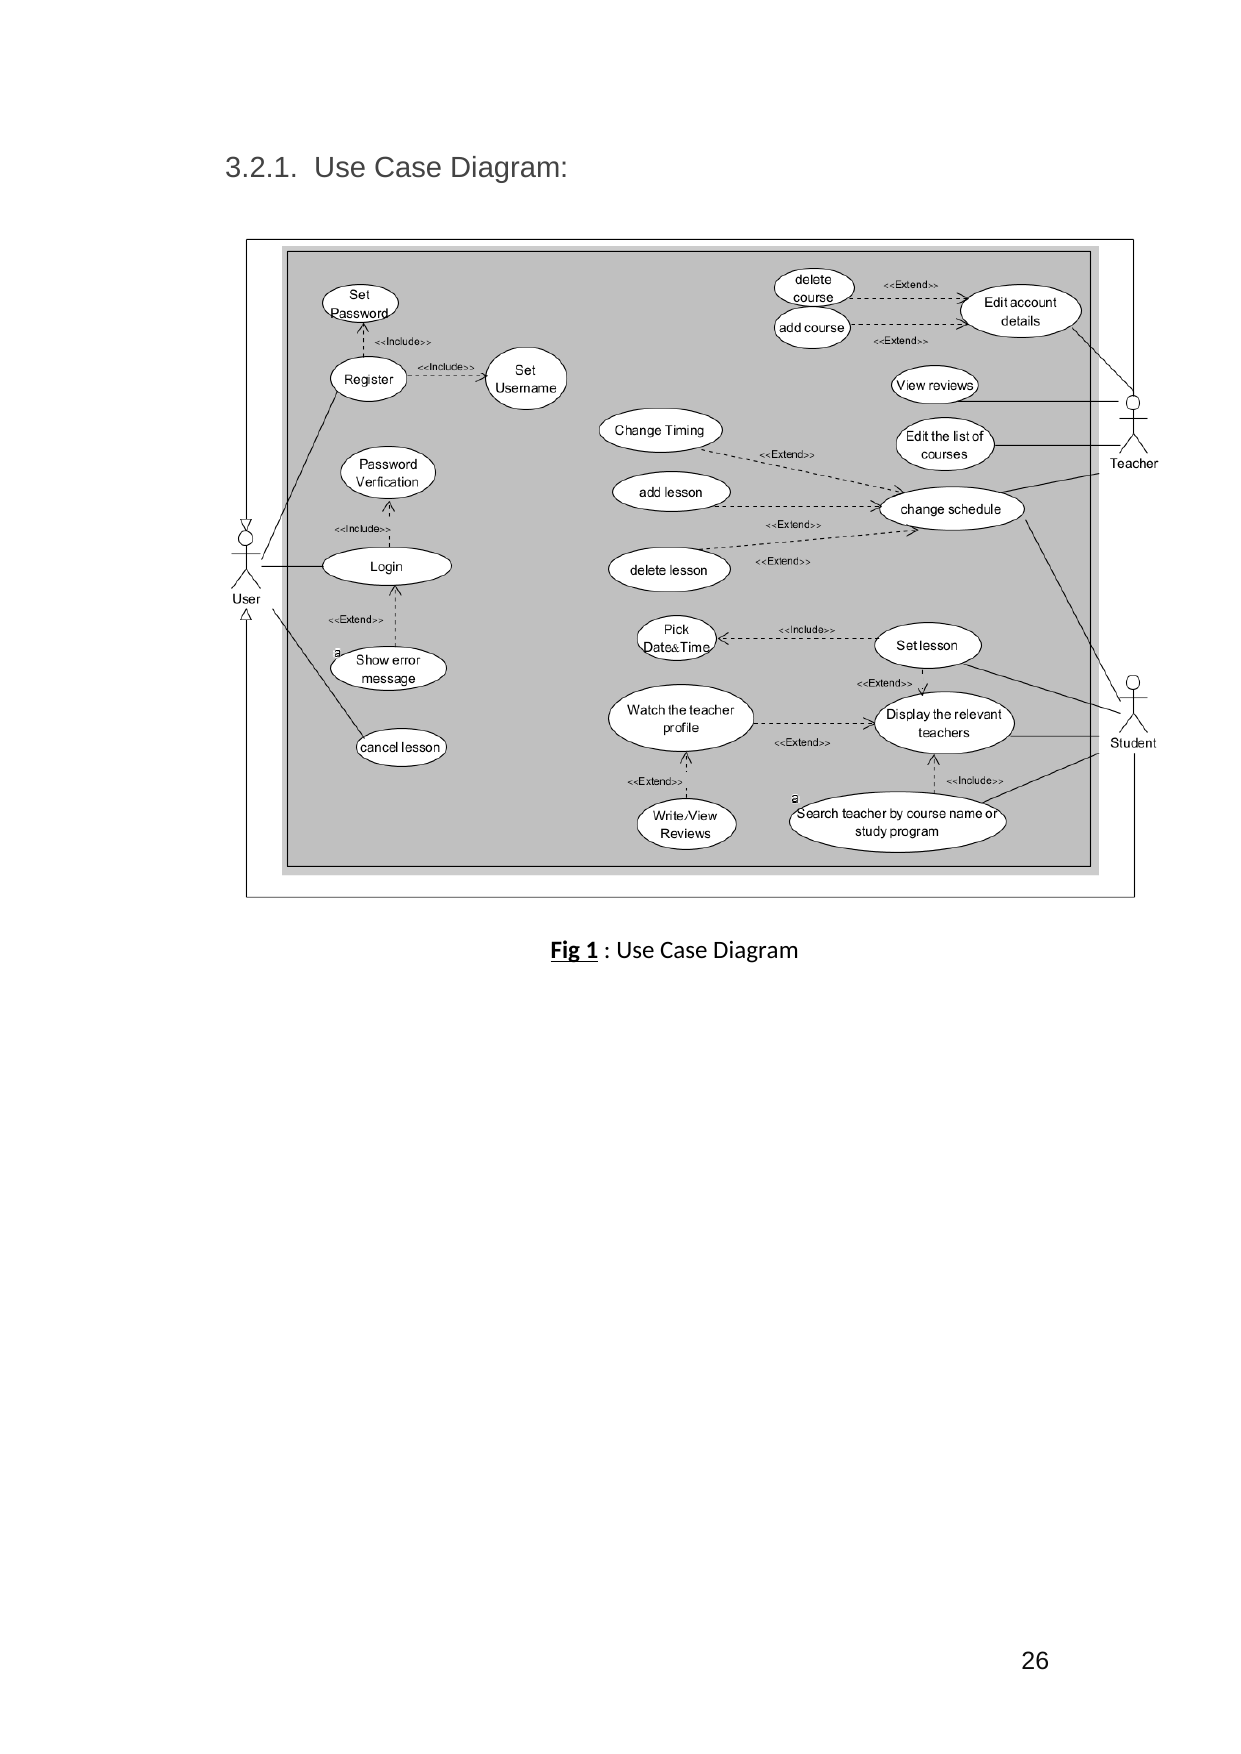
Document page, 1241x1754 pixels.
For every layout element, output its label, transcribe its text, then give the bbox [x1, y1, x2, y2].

picture [225, 231, 1166, 903]
subtitle 3.2.1. Use Case Diagram: [225, 150, 1124, 183]
text Fig 1 : Use Case Diagram [225, 934, 1124, 998]
